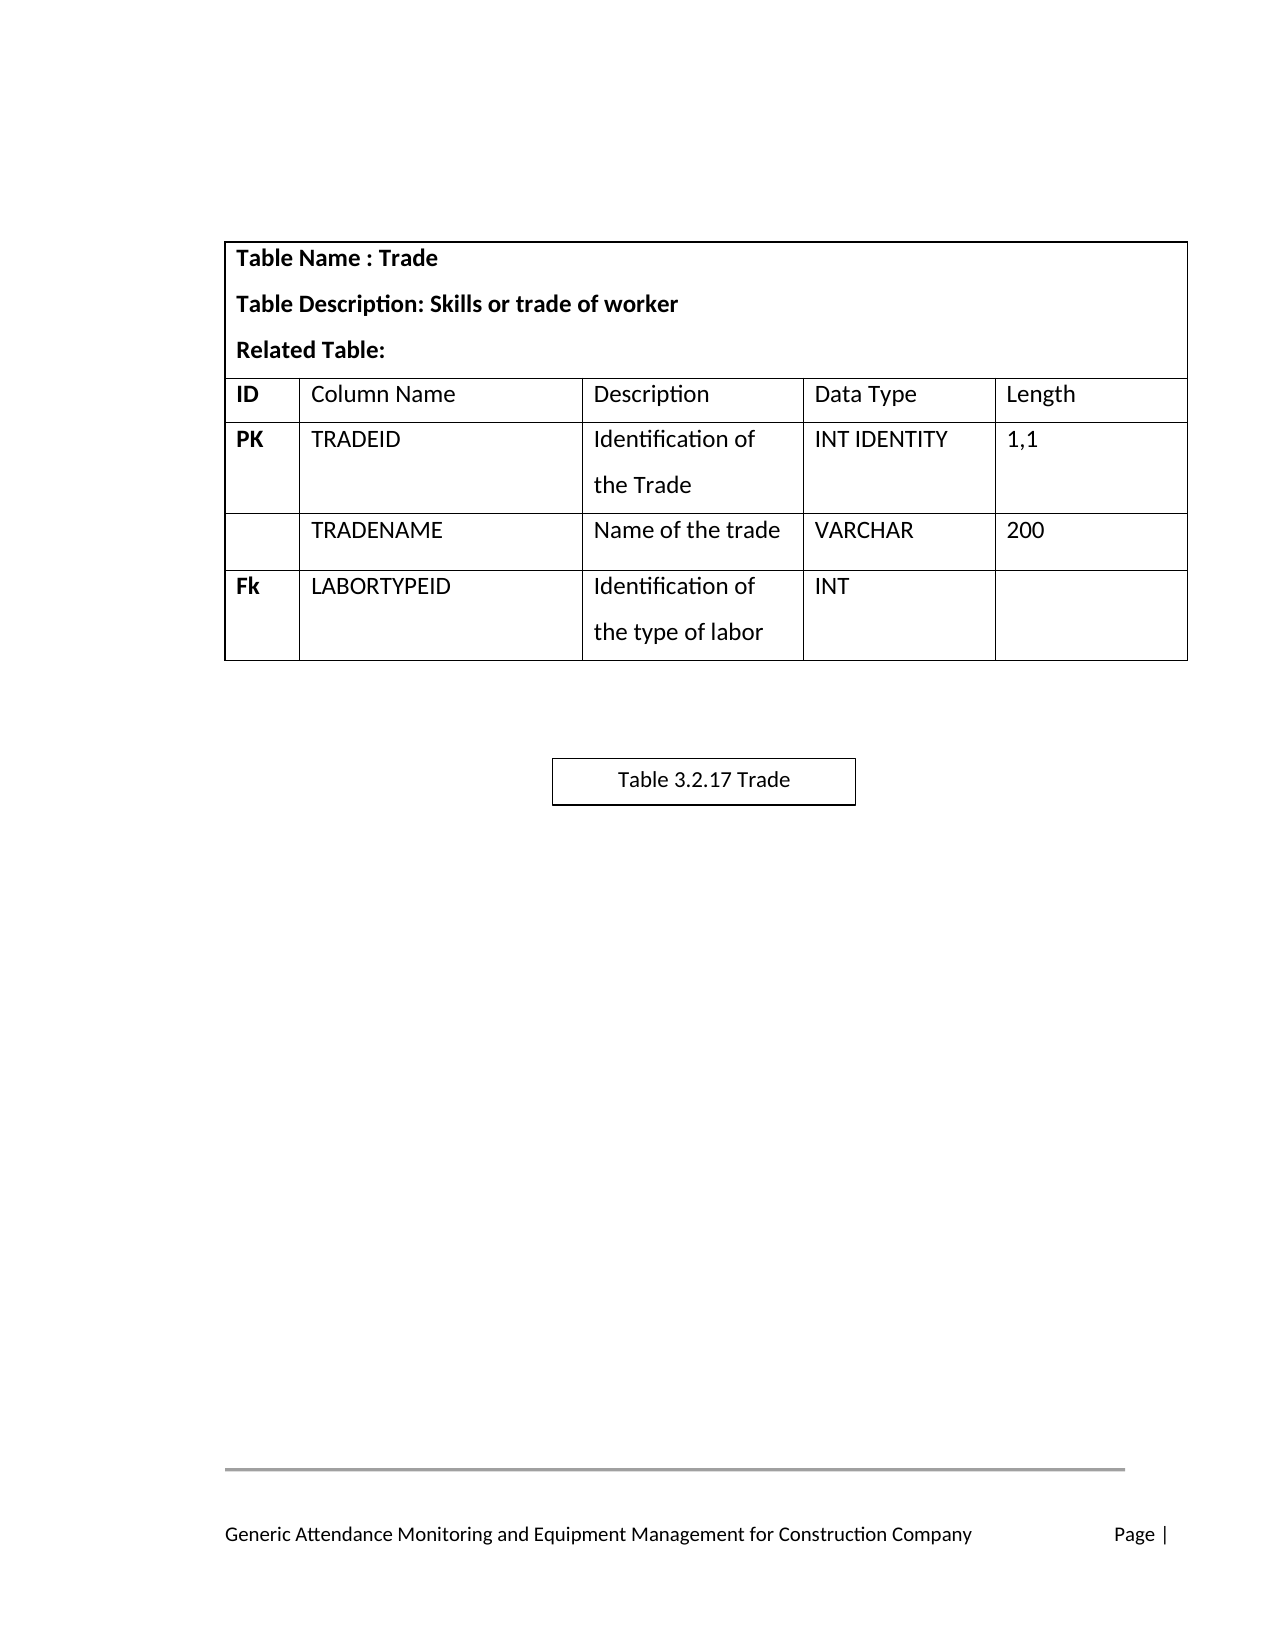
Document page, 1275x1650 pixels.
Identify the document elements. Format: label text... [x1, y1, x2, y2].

table_cell Fk [226, 571, 299, 660]
table_cell TRADEID [300, 423, 582, 513]
table_cell Description [583, 379, 803, 422]
table_cell Name of the trade [583, 514, 803, 569]
table_cell 1,1 [996, 423, 1187, 513]
table_cell LABORTYPEID [300, 571, 582, 660]
table_cell ID [226, 379, 299, 422]
table_cell [996, 571, 1187, 660]
table_cell Data Type [804, 379, 995, 422]
table_cell TRADENAME [300, 514, 582, 569]
table_cell Column Name [300, 379, 582, 422]
table_cell Identification of the type of labor [583, 571, 803, 660]
table_cell PK [226, 423, 299, 513]
table_header Table Name : Trade Table Description: Skills or trade of worker Related Table: [226, 243, 1187, 378]
table_cell INT IDENTITY [804, 423, 995, 513]
table_cell VARCHAR [804, 514, 995, 569]
table_cell 200 [996, 514, 1187, 569]
table_cell [226, 514, 299, 569]
table_cell INT [804, 571, 995, 660]
table_cell Length [996, 379, 1187, 422]
table_cell Identification of the Trade [583, 423, 803, 513]
